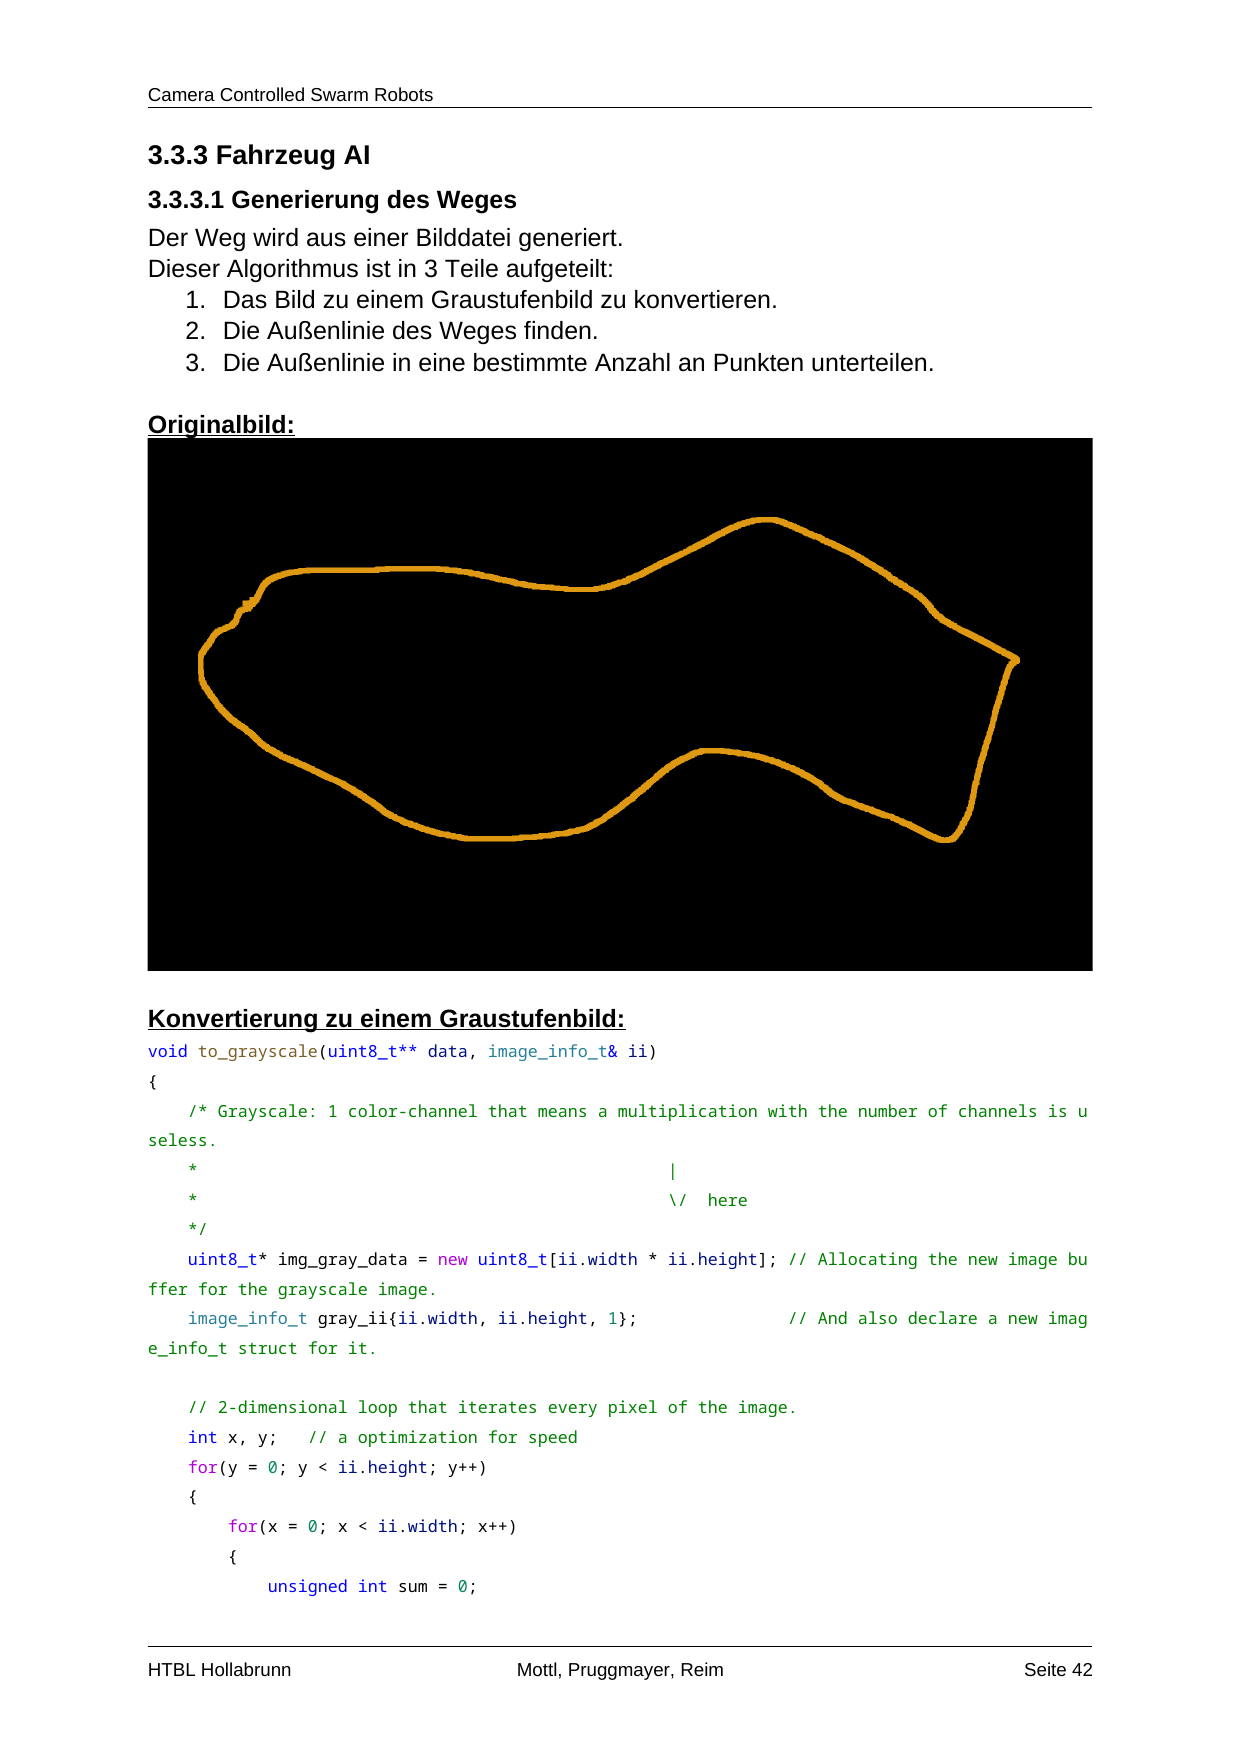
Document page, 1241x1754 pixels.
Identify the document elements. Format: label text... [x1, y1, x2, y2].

list Das Bild zu einem Graustufenbild zu konvertieren. [185, 283, 1092, 314]
list Die Außenlinie in eine bestimmte Anzahl an Punkten unterteilen. [185, 345, 1092, 376]
text * \/ here [148, 1181, 1092, 1211]
subtitle Fahrzeug AI [148, 139, 1092, 170]
text image_info_t gray_ii{ii.width, ii.height, 1}; // And also declare a new image_info_t struct for it. [148, 1300, 1092, 1359]
text for(x = 0; x < ii.width; x++) [148, 1508, 1092, 1537]
text unsigned int sum = 0; [148, 1567, 1092, 1597]
text Der Weg wird aus einer Bilddatei generiert. Dieser Algorithmus ist in 3 Teile aufgeteilt: [148, 220, 1092, 283]
text { [148, 1478, 1092, 1508]
text { [148, 1537, 1092, 1567]
text /* Grayscale: 1 color-channel that means a multiplication with the number of channels is useless. [148, 1092, 1092, 1152]
text */ [148, 1211, 1092, 1241]
list Die Außenlinie des Weges finden. [185, 314, 1092, 345]
picture [147, 438, 1093, 971]
text uint8_t* img_gray_data = new uint8_t[ii.width * ii.height]; // Allocating the new image buffer for the grayscale image. [148, 1241, 1092, 1300]
text int x, y; // a optimization for speed [148, 1419, 1092, 1448]
text for(y = 0; y < ii.height; y++) [148, 1448, 1092, 1478]
text void to_grayscale(uint8_t** data, image_info_t& ii) [148, 1033, 1092, 1062]
text Originalbild: [148, 408, 1092, 438]
text // 2-dimensional loop that iterates every pixel of the image. [148, 1389, 1092, 1419]
subtitle Generierung des Weges [148, 183, 1092, 214]
text { [148, 1062, 1092, 1092]
text Konvertierung zu einem Graustufenbild: [148, 1002, 1092, 1033]
text * | [148, 1152, 1092, 1181]
